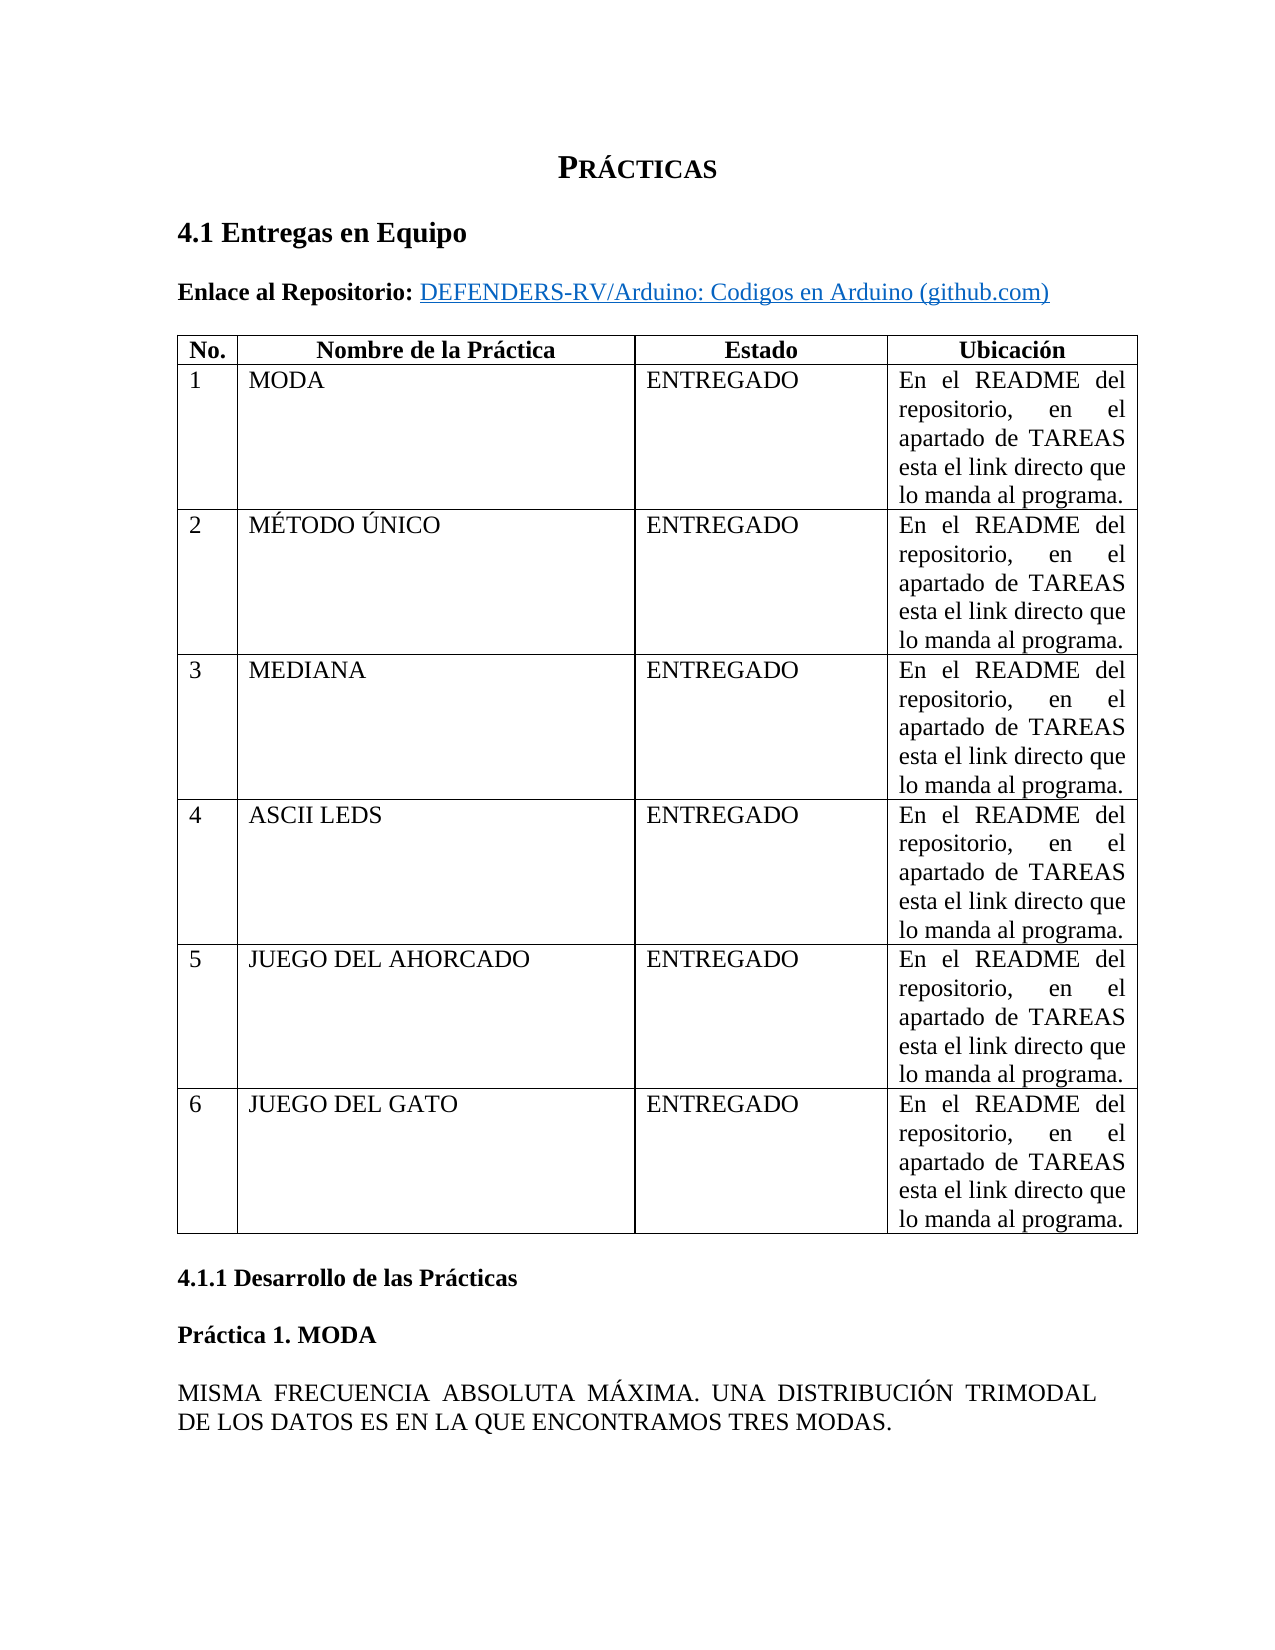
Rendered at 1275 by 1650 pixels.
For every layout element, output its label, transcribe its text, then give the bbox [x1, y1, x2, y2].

table_cell 2 [178, 510, 237, 654]
table_cell 3 [178, 655, 237, 799]
table_header Ubicación [888, 336, 1137, 364]
table_cell ENTREGADO [636, 365, 887, 509]
table_cell En el README del repositorio, en el apartado de TAREAS esta el link directo que lo manda al programa. [888, 800, 1137, 943]
table_header Estado [636, 336, 887, 364]
table_header No. [178, 336, 237, 364]
subtitle 4.1.1 Desarrollo de las Prácticas [177, 1263, 1098, 1292]
table_cell En el README del repositorio, en el apartado de TAREAS esta el link directo que lo manda al programa. [888, 510, 1137, 654]
table_header Nombre de la Práctica [238, 336, 634, 364]
table_cell JUEGO DEL GATO [238, 1089, 634, 1233]
table_cell 5 [178, 945, 237, 1088]
table_cell MEDIANA [238, 655, 634, 799]
table_cell ENTREGADO [636, 945, 887, 1088]
table_cell 4 [178, 800, 237, 943]
table_cell ENTREGADO [636, 800, 887, 943]
table_cell En el README del repositorio, en el apartado de TAREAS esta el link directo que lo manda al programa. [888, 655, 1137, 799]
table_cell JUEGO DEL AHORCADO [238, 945, 634, 1088]
table_cell ASCII LEDS [238, 800, 634, 943]
table_cell ENTREGADO [636, 655, 887, 799]
table_cell ENTREGADO [636, 510, 887, 654]
table_cell MÉTODO ÚNICO [238, 510, 634, 654]
text Práctica 1. MODA [177, 1320, 1098, 1349]
text Prácticas [177, 148, 1098, 186]
table_cell En el README del repositorio, en el apartado de TAREAS esta el link directo que lo manda al programa. [888, 365, 1137, 509]
table_cell 6 [178, 1089, 237, 1233]
text Enlace al Repositorio: DEFENDERS-RV/Arduino: Codigos en Arduino (github.com) [177, 277, 1098, 306]
subtitle 4.1 Entregas en Equipo [177, 215, 1098, 248]
table_cell En el README del repositorio, en el apartado de TAREAS esta el link directo que lo manda al programa. [888, 945, 1137, 1088]
table_cell En el README del repositorio, en el apartado de TAREAS esta el link directo que lo manda al programa. [888, 1089, 1137, 1233]
table_cell MODA [238, 365, 634, 509]
table_cell ENTREGADO [636, 1089, 887, 1233]
table_cell 1 [178, 365, 237, 509]
text MISMA FRECUENCIA ABSOLUTA MÁXIMA. UNA DISTRIBUCIÓN TRIMODAL DE LOS DATOS ES EN LA QUE ENCONTRAMOS TRES MODAS. [177, 1378, 1098, 1435]
